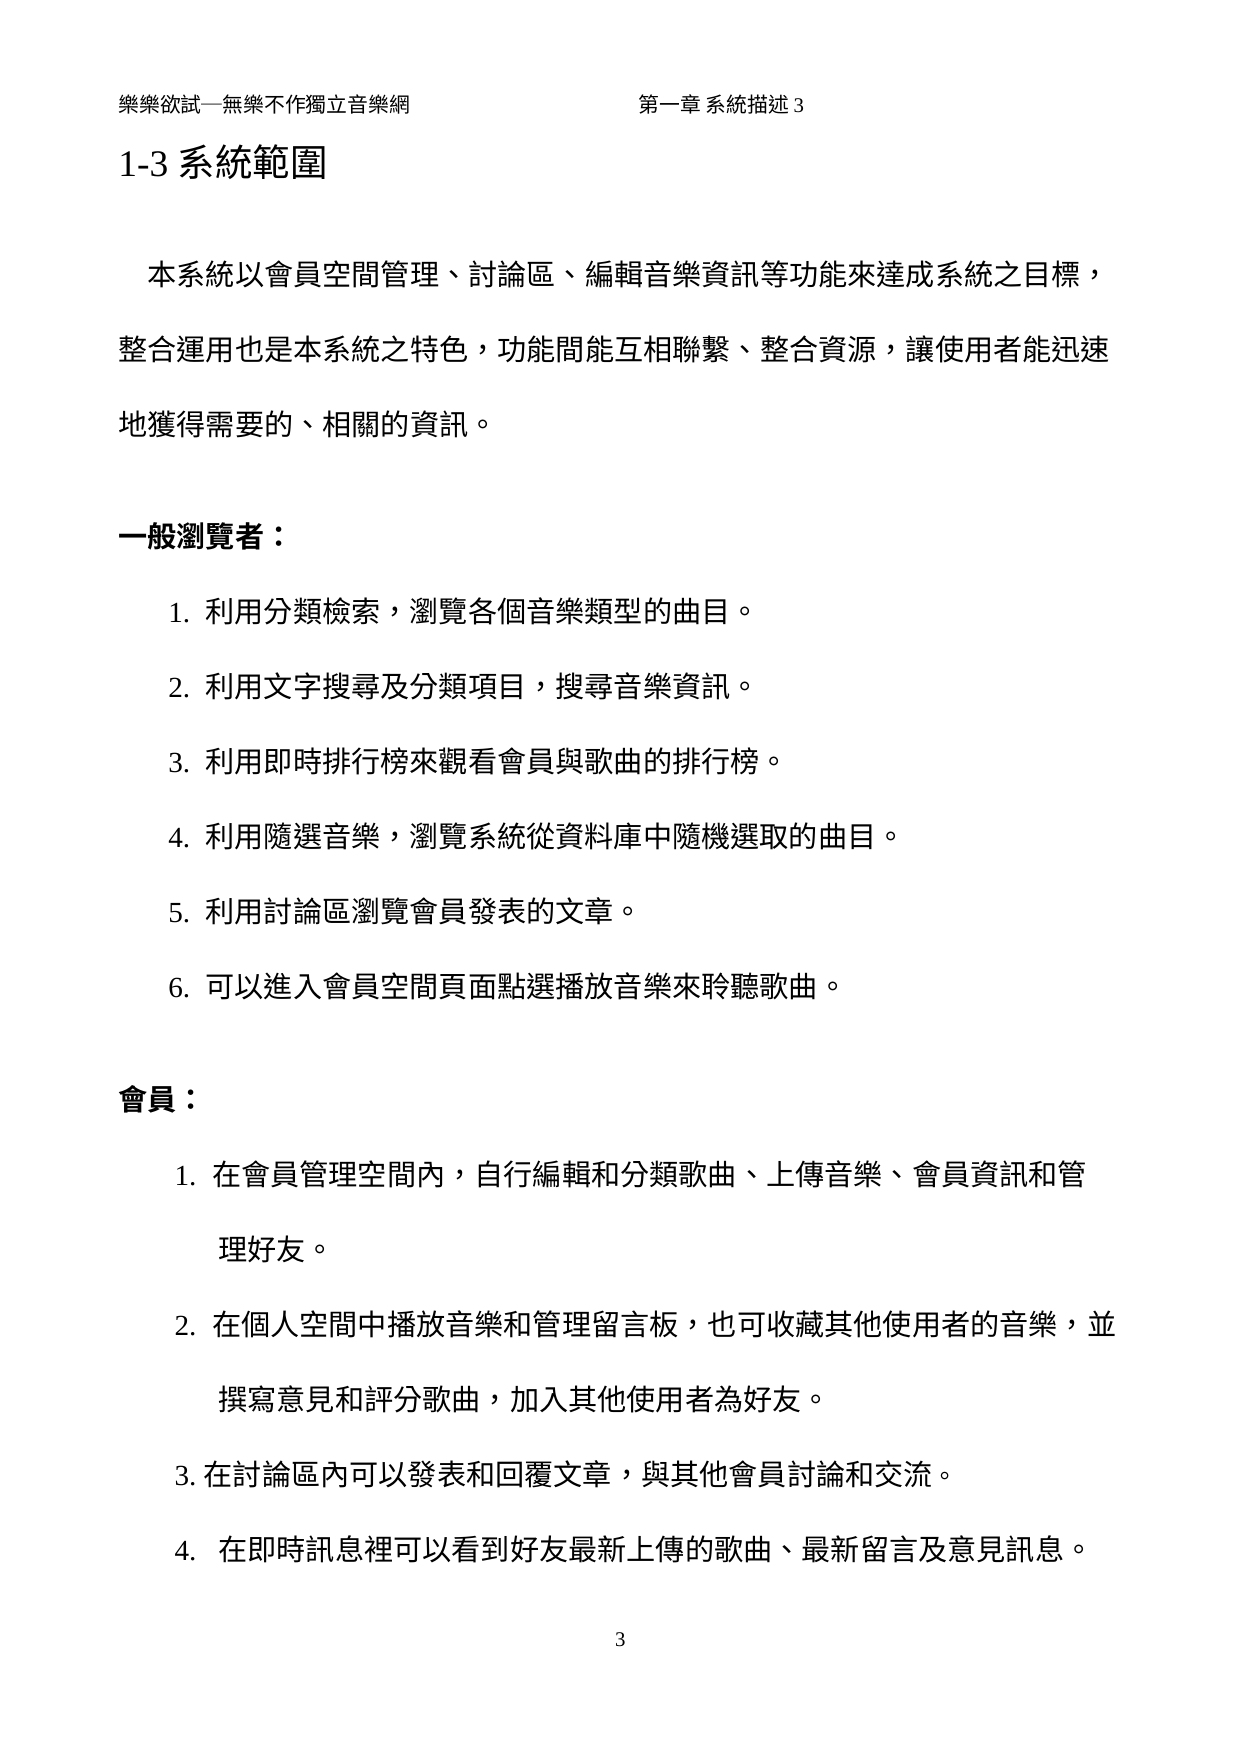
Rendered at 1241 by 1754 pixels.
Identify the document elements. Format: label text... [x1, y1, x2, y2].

list 利用文字搜尋及分類項目，搜尋音樂資訊。 [168, 648, 1122, 723]
text 3. 在討論區內可以發表和回覆文章，與其他會員討論和交流。 [174, 1435, 1122, 1510]
list 利用隨選音樂，瀏覽系統從資料庫中隨機選取的曲目。 [168, 798, 1122, 873]
list 利用即時排行榜來觀看會員與歌曲的排行榜。 [168, 723, 1122, 798]
list 可以進入會員空間頁面點選播放音樂來聆聽歌曲。 [168, 948, 1122, 1023]
text 本系統以會員空間管理、討論區、編輯音樂資訊等功能來達成系統之目標，整合運用也是本系統之特色，功能間能互相聯繫、整合資源，讓使用者能迅速地獲得需要的、相關的資訊。 [118, 235, 1122, 460]
list 在個人空間中播放音樂和管理留言板，也可收藏其他使用者的音樂，並 [174, 1285, 1122, 1360]
list 在會員管理空間內，自行編輯和分類歌曲、上傳音樂、會員資訊和管 [174, 1135, 1122, 1210]
list 利用討論區瀏覽會員發表的文章。 [168, 873, 1122, 948]
list 利用分類檢索，瀏覽各個音樂類型的曲目。 [168, 573, 1122, 648]
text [118, 123, 1122, 198]
text 一般瀏覽者： [118, 498, 1122, 573]
text 理好友。 [174, 1210, 1122, 1285]
text 會員： [118, 1060, 1122, 1135]
text 撰寫意見和評分歌曲，加入其他使用者為好友。 [174, 1360, 1122, 1435]
text 4. 在即時訊息裡可以看到好友最新上傳的歌曲、最新留言及意見訊息。 [174, 1510, 1122, 1585]
